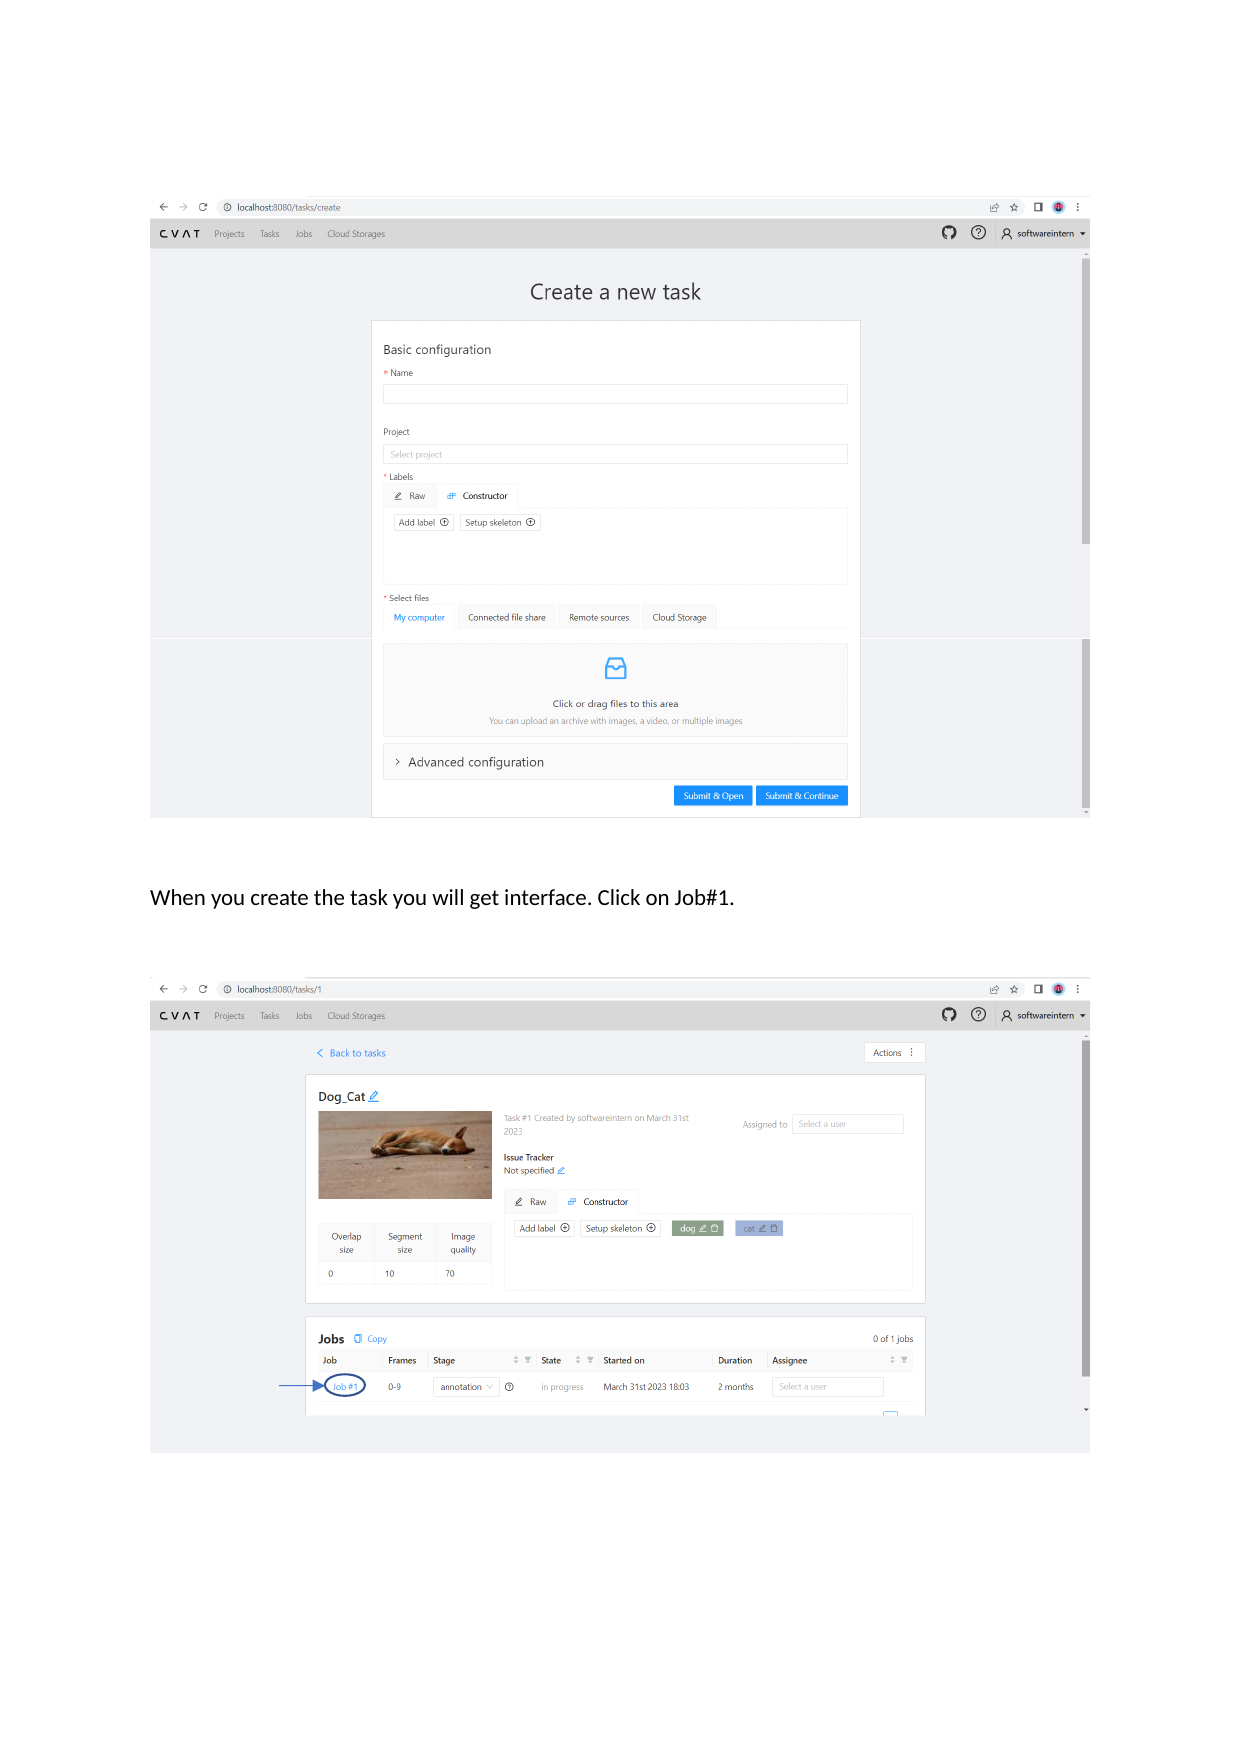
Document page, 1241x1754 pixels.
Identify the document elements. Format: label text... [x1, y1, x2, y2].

text When you create the task you will get interface. Click on Job#1. [150, 883, 1090, 912]
picture [150, 196, 1091, 638]
picture [150, 639, 1091, 818]
picture [150, 977, 1091, 1453]
